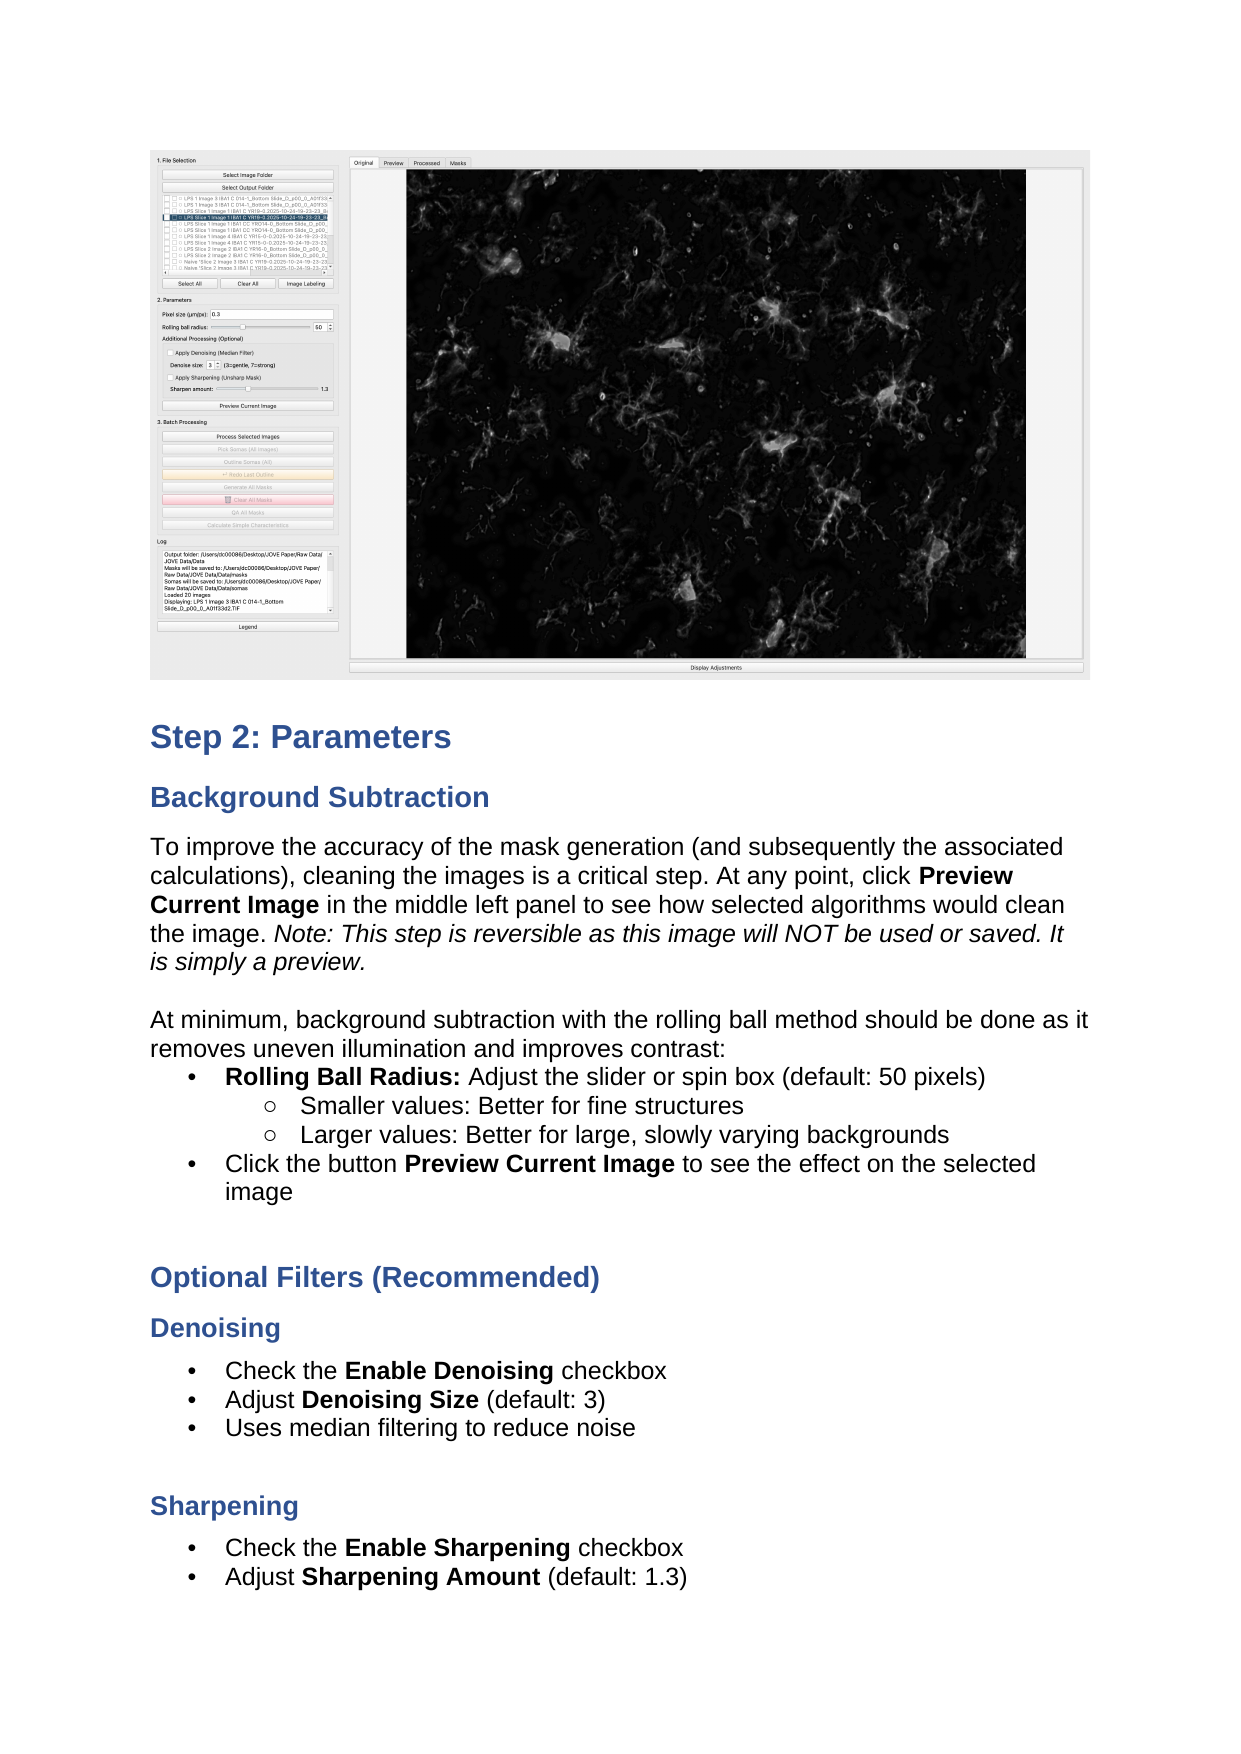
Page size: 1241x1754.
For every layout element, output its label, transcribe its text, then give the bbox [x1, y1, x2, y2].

list Larger values: Better for large, slowly varying backgrounds [262, 1120, 1090, 1149]
list Check the Enable Denoising checkbox [187, 1356, 1090, 1385]
list Smaller values: Better for fine structures [262, 1091, 1090, 1120]
subtitle Sharpening [150, 1490, 1090, 1521]
picture [150, 150, 1091, 680]
subtitle Step 2: Parameters [150, 717, 1090, 755]
list Click the button Preview Current Image to see the effect on the selected image [187, 1149, 1090, 1206]
list Adjust Denoising Size (default: 3) [187, 1385, 1090, 1413]
subtitle Background Subtraction [150, 780, 1090, 814]
text To improve the accuracy of the mask generation (and subsequently the associated calculations), cleaning the images is a critical step. At any point, click Preview Current Image in the middle left panel to see how selected algorithms would clean the image. Note: This step is reversible as this image will NOT be used or saved. It is simply a preview. [150, 832, 1090, 976]
list Uses median filtering to reduce noise [187, 1413, 1090, 1442]
list Adjust Sharpening Amount (default: 1.3) [187, 1562, 1090, 1591]
list Check the Enable Sharpening checkbox [187, 1533, 1090, 1562]
text At minimum, background subtraction with the rolling ball method should be done as it removes uneven illumination and improves contrast: [150, 1005, 1090, 1062]
subtitle Optional Filters (Recommended) [150, 1260, 1090, 1293]
subtitle Denoising [150, 1312, 1090, 1343]
list Rolling Ball Radius: Adjust the slider or spin box (default: 50 pixels) [187, 1062, 1090, 1091]
